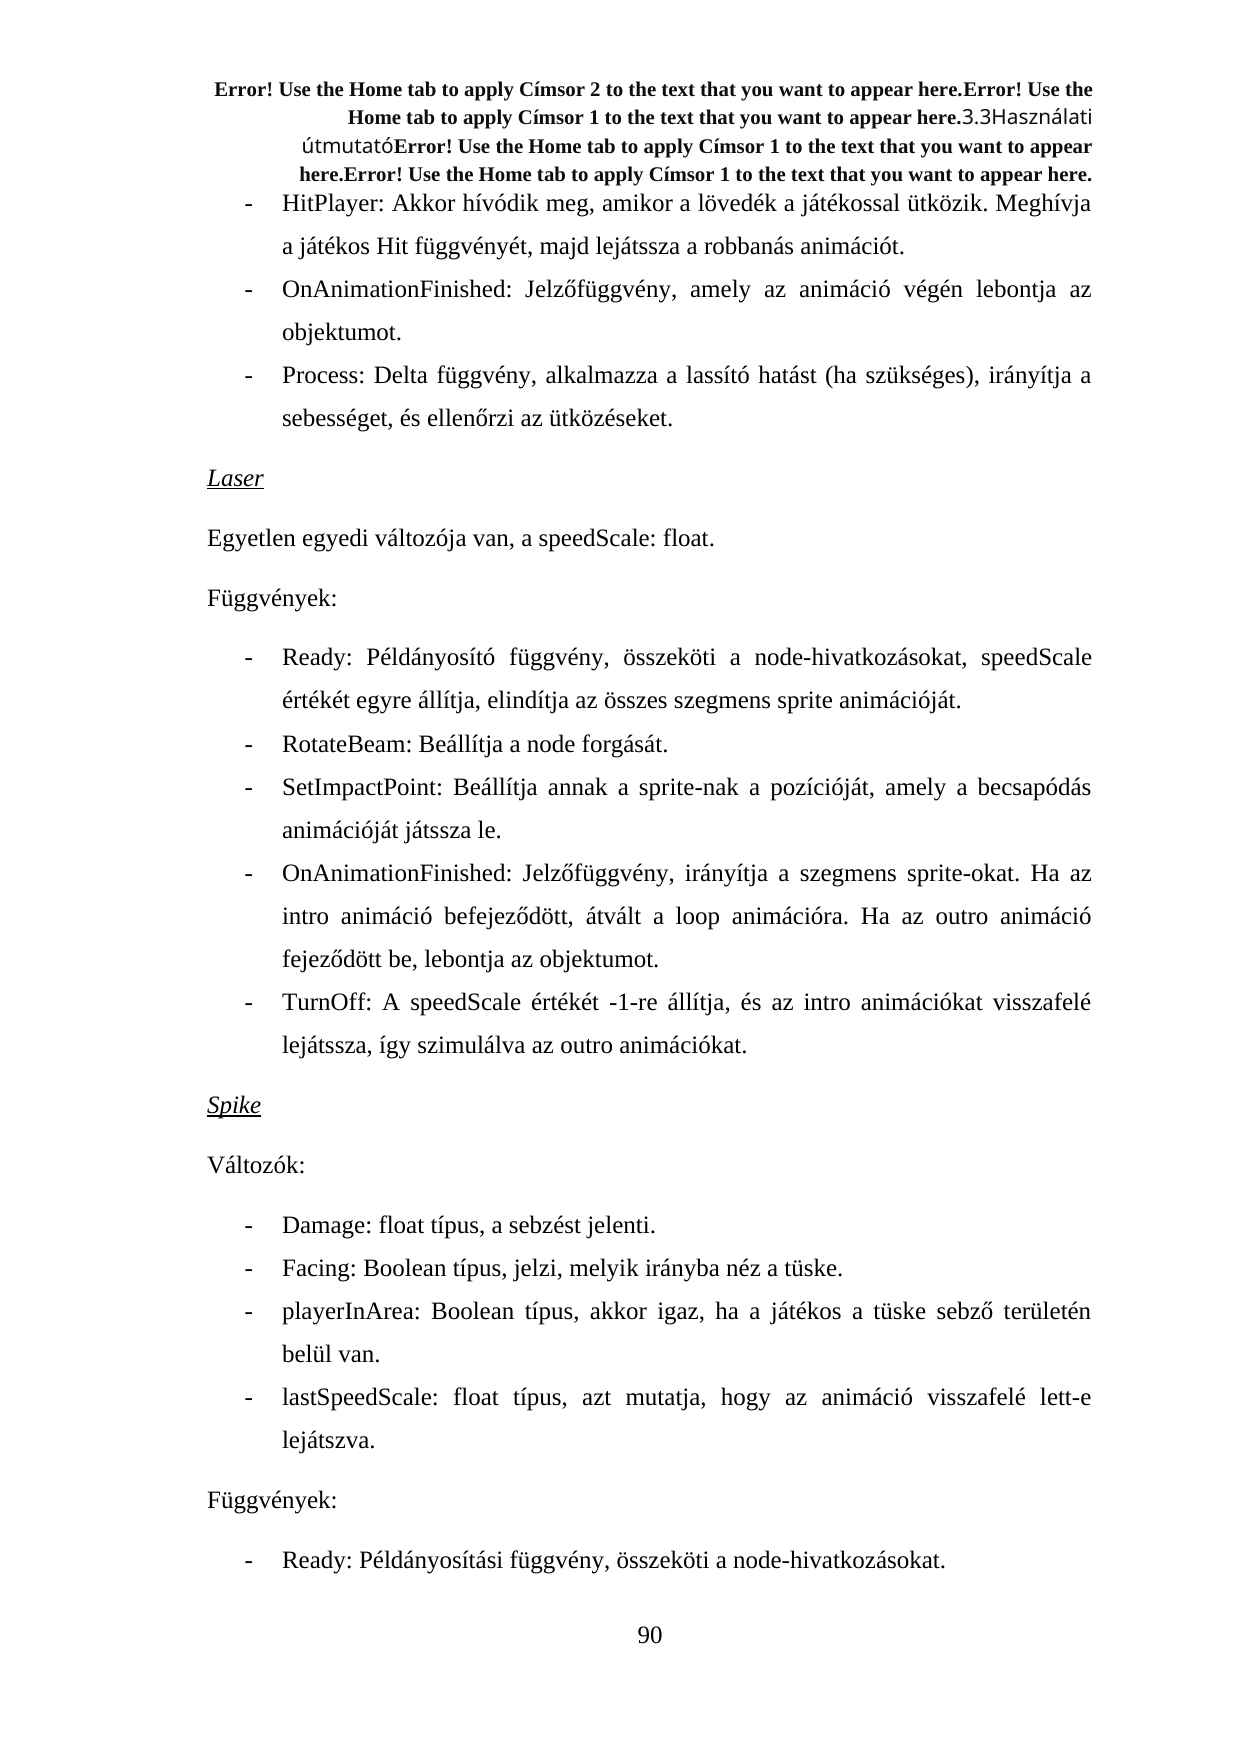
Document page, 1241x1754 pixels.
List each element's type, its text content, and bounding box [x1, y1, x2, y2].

list SetImpactPoint: Beállítja annak a sprite-nak a pozícióját, amely a becsapódás animációját játssza le. [244, 772, 1092, 844]
list TurnOff: A speedScale értékét -1-re állítja, és az intro animációkat visszafelé lejátssza, így szimulálva az outro animációkat. [244, 987, 1092, 1059]
text Függvények: [207, 583, 1092, 611]
list Ready: Példányosító függvény, összeköti a node-hivatkozásokat, speedScale értékét egyre állítja, elindítja az összes szegmens sprite animációját. [244, 642, 1092, 714]
text Változók: [207, 1150, 1092, 1179]
list OnAnimationFinished: Jelzőfüggvény, amely az animáció végén lebontja az objektumot. [244, 274, 1092, 346]
text Spike [207, 1090, 1092, 1119]
text Egyetlen egyedi változója van, a speedScale: float. [207, 523, 1092, 552]
list HitPlayer: Akkor hívódik meg, amikor a lövedék a játékossal ütközik. Meghívja a játékos Hit függvényét, majd lejátssza a robbanás animációt. [244, 188, 1092, 259]
list OnAnimationFinished: Jelzőfüggvény, irányítja a szegmens sprite-okat. Ha az intro animáció befejeződött, átvált a loop animációra. Ha az outro animáció fejeződött be, lebontja az objektumot. [244, 858, 1092, 973]
list Process: Delta függvény, alkalmazza a lassító hatást (ha szükséges), irányítja a sebességet, és ellenőrzi az ütközéseket. [244, 360, 1092, 432]
list Facing: Boolean típus, jelzi, melyik irányba néz a tüske. [244, 1253, 1092, 1282]
list RotateBeam: Beállítja a node forgását. [244, 729, 1092, 757]
list playerInArea: Boolean típus, akkor igaz, ha a játékos a tüske sebző területén belül van. [244, 1296, 1092, 1368]
list Damage: float típus, a sebzést jelenti. [244, 1210, 1092, 1239]
text Laser [207, 463, 1092, 492]
list lastSpeedScale: float típus, azt mutatja, hogy az animáció visszafelé lett-e lejátszva. [244, 1382, 1092, 1454]
text Függvények: [207, 1485, 1092, 1514]
list Ready: Példányosítási függvény, összeköti a node-hivatkozásokat. [244, 1545, 1092, 1574]
